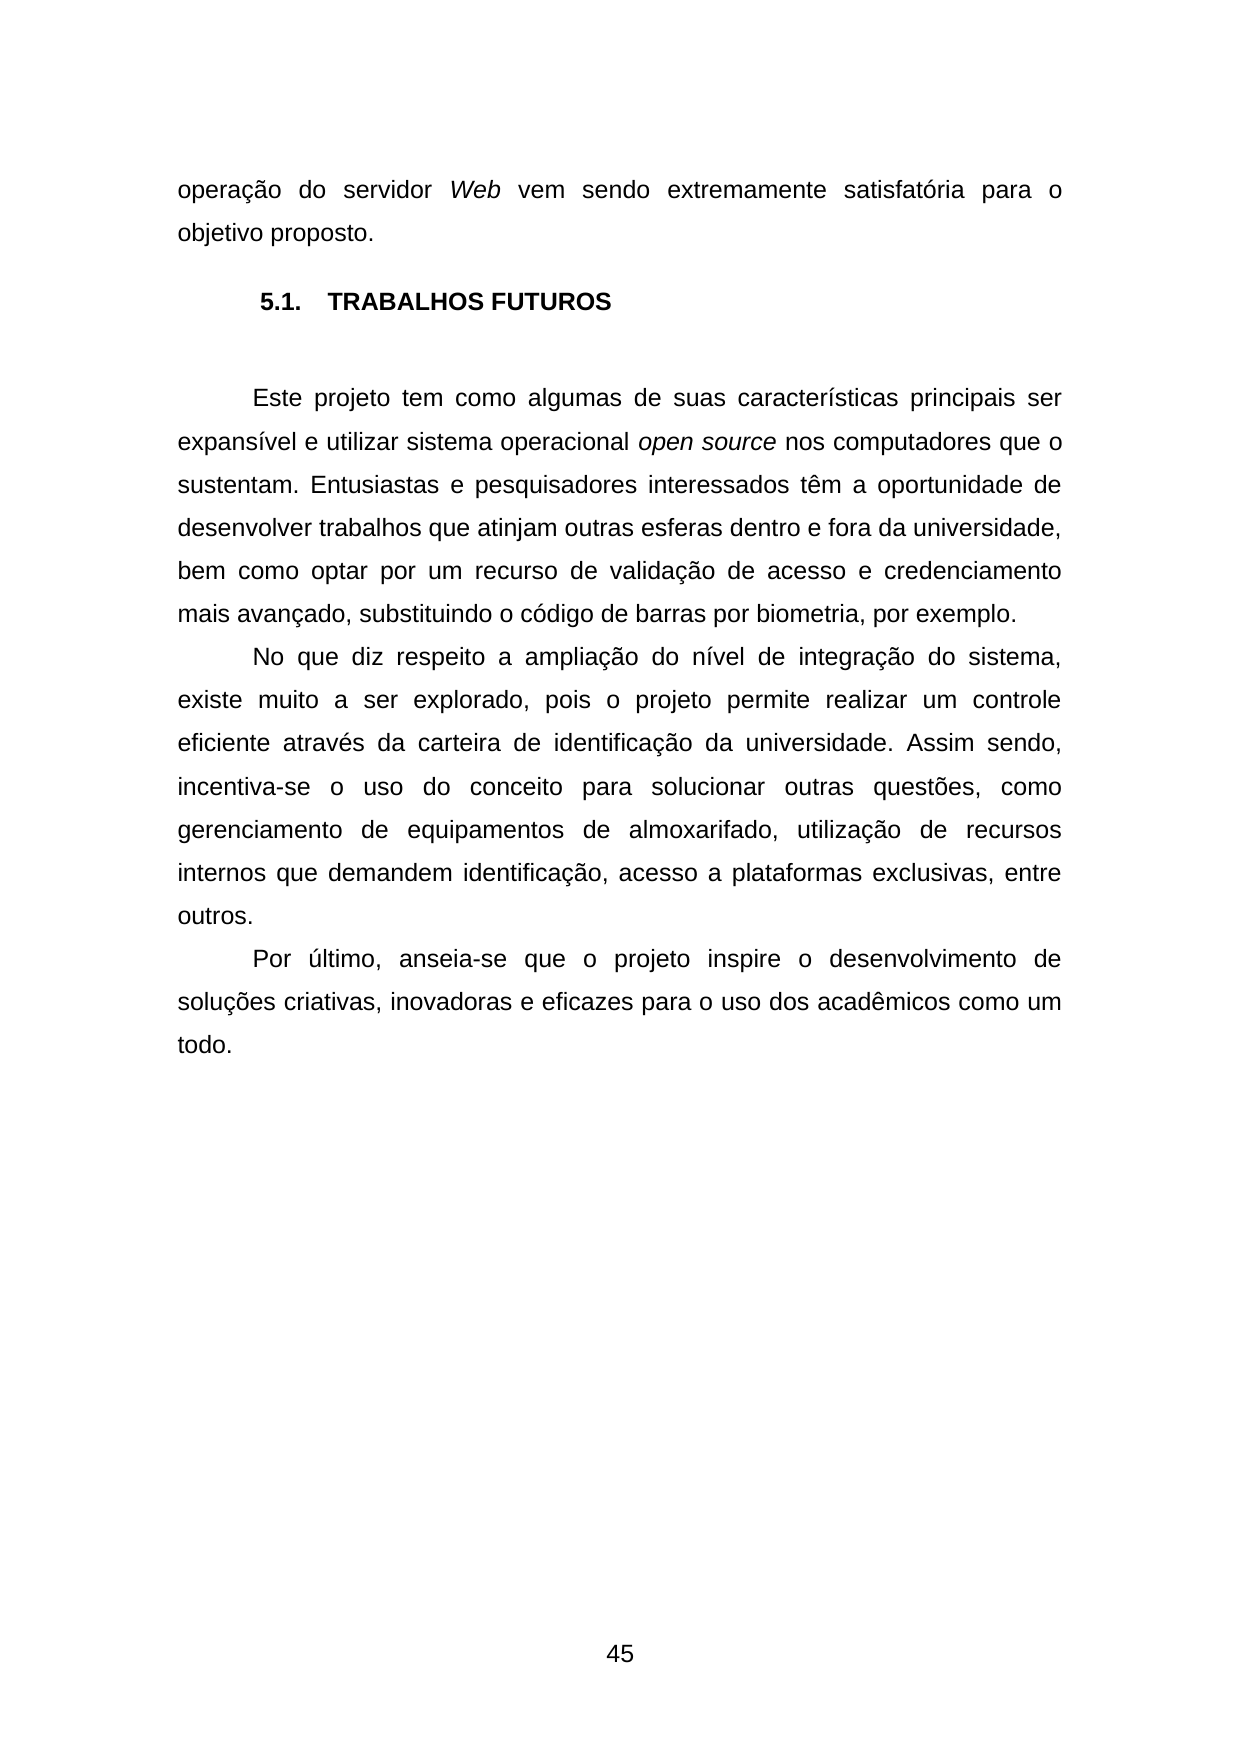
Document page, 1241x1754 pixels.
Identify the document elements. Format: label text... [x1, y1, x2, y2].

text No que diz respeito a ampliação do nível de integração do sistema, existe muito a ser explorado, pois o projeto permite realizar um controle eficiente através da carteira de identificação da universidade. Assim sendo, incentiva-se o uso do conceito para solucionar outras questões, como gerenciamento de equipamentos de almoxarifado, utilização de recursos internos que demandem identificação, acesso a plataformas exclusivas, entre outros. [177, 642, 1063, 929]
text Este projeto tem como algumas de suas características principais ser expansível e utilizar sistema operacional open source nos computadores que o sustentam. Entusiastas e pesquisadores interessados têm a oportunidade de desenvolver trabalhos que atinjam outras esferas dentro e fora da universidade, bem como optar por um recurso de validação de acesso e credenciamento mais avançado, substituindo o código de barras por biometria, por exemplo. [177, 383, 1063, 628]
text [177, 175, 1063, 247]
text Por último, anseia-se que o projeto inspire o desenvolvimento de soluções criativas, inovadoras e eficazes para o uso dos acadêmicos como um todo. [177, 944, 1063, 1059]
subtitle Trabalhos Futuros [260, 286, 1063, 315]
